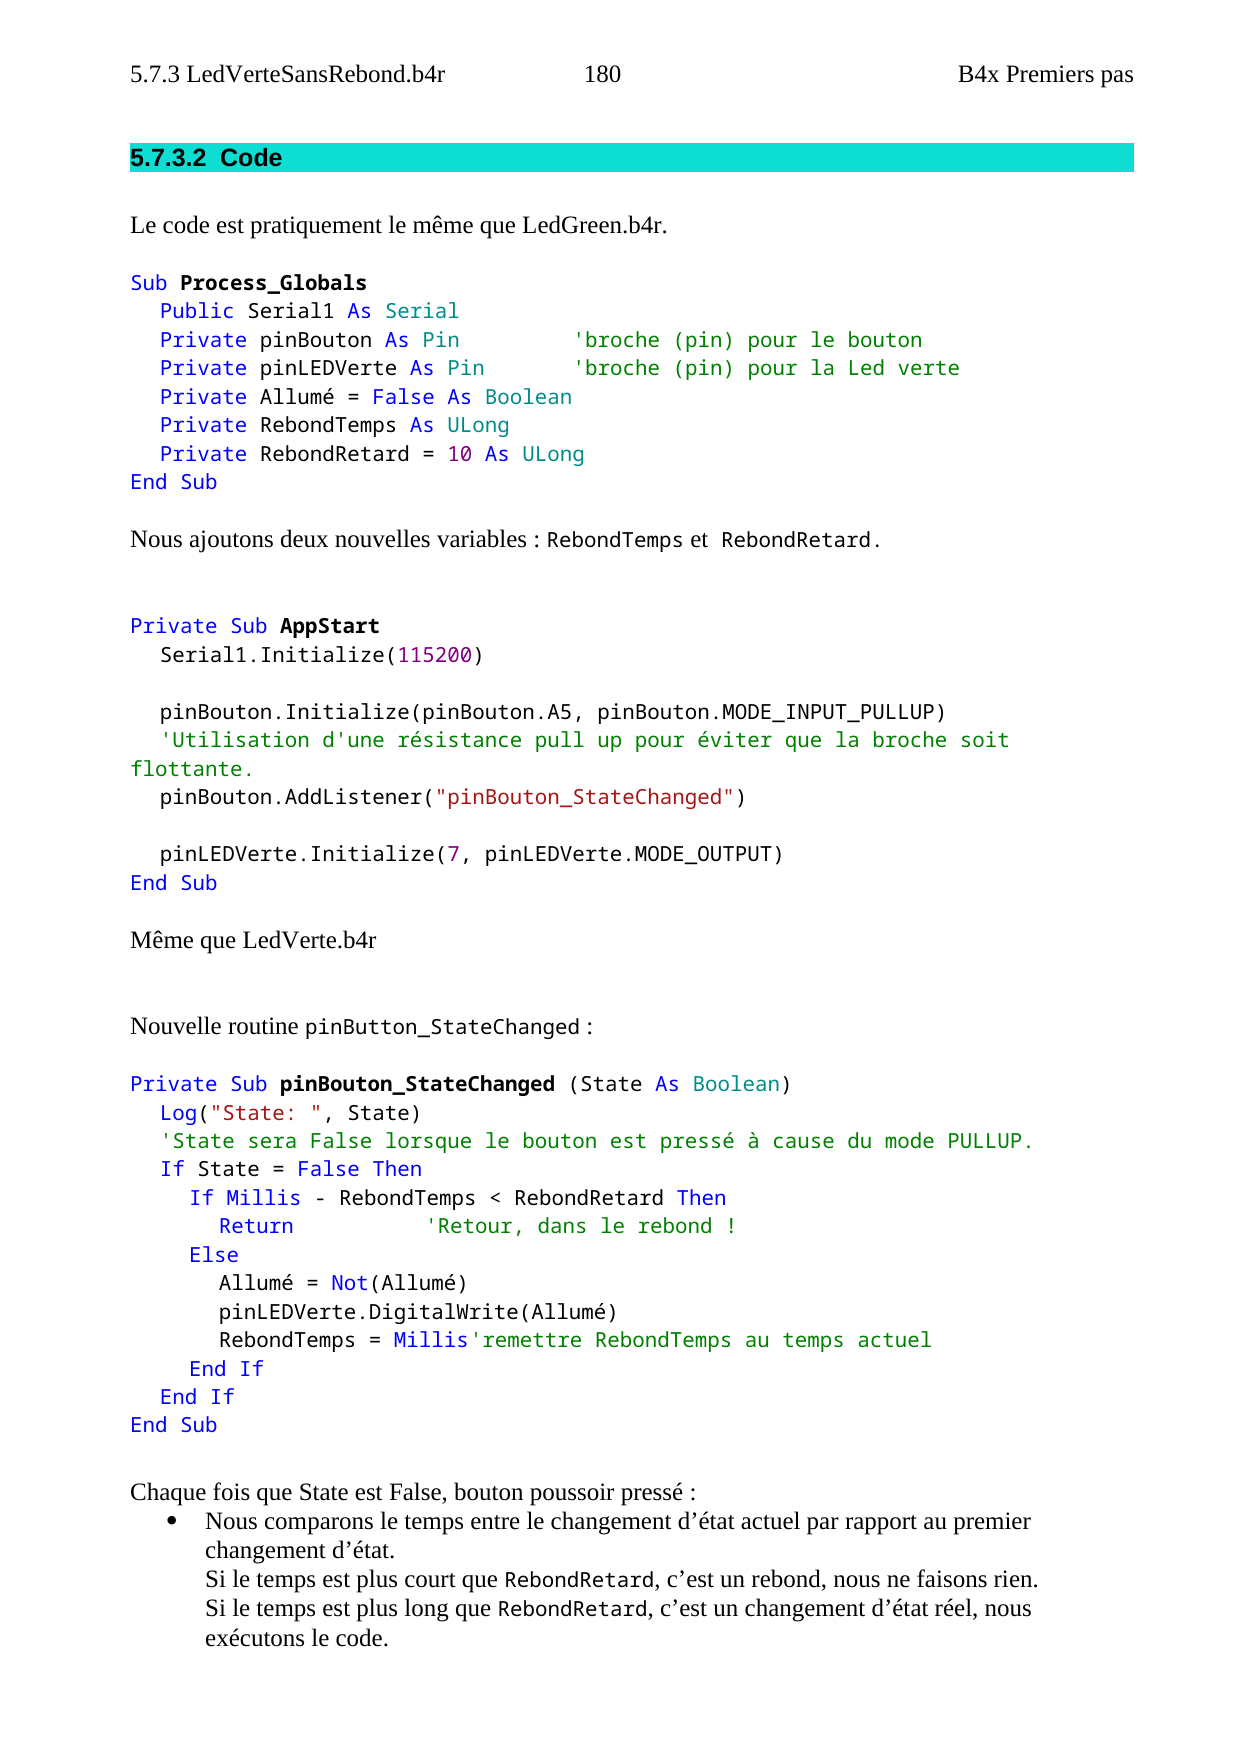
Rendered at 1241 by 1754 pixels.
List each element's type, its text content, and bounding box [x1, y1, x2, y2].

text Public Serial1 As Serial [130, 297, 1134, 325]
text Le code est pratiquement le même que LedGreen.b4r. [130, 211, 1134, 239]
text Même que LedVerte.b4r [130, 925, 1134, 953]
text Private RebondTemps As ULong [130, 410, 1134, 439]
text Nouvelle routine pinButton_StateChanged : [130, 1011, 1134, 1041]
text pinBouton.Initialize(pinBouton.A5, pinBouton.MODE_INPUT_PULLUP) [130, 697, 1134, 725]
text Private Allumé = False As Boolean [130, 382, 1134, 410]
text Else [130, 1240, 1134, 1268]
text Chaque fois que State est False, bouton poussoir pressé : [130, 1477, 1134, 1506]
text pinBouton.AddListener("pinBouton_StateChanged") [130, 782, 1134, 811]
text Private Sub AppStart [130, 611, 1134, 640]
text Private pinBouton As Pin 'broche (pin) pour le bouton [130, 325, 1134, 353]
text pinLEDVerte.Initialize(7, pinLEDVerte.MODE_OUTPUT) [130, 839, 1134, 868]
text Private RebondRetard = 10 As ULong [130, 439, 1134, 467]
subtitle Code [130, 143, 1134, 172]
text Private Sub pinBouton_StateChanged (State As Boolean) [130, 1069, 1134, 1098]
text Nous ajoutons deux nouvelles variables : RebondTemps et RebondRetard. [130, 524, 1134, 554]
text If Millis - RebondTemps < RebondRetard Then [130, 1183, 1134, 1211]
text End If [130, 1354, 1134, 1382]
text End Sub [130, 1411, 1134, 1439]
text Return 'Retour, dans le rebond ! [130, 1211, 1134, 1240]
text 'Utilisation d'une résistance pull up pour éviter que la broche soit flottante. [130, 725, 1134, 782]
text Allumé = Not(Allumé) [130, 1268, 1134, 1297]
list Nous comparons le temps entre le changement d’état actuel par rapport au premier changement d’état. Si le temps est plus court que RebondRetard, c’est un rebond, nous ne faisons rien. Si le temps est plus long que RebondRetard, c’est un changement d’état réel, nous exécutons le code. [167, 1506, 1134, 1651]
text End Sub [130, 467, 1134, 496]
text pinLEDVerte.DigitalWrite(Allumé) [130, 1297, 1134, 1325]
text Sub Process_Globals [130, 268, 1134, 297]
text RebondTemps = Millis 'remettre RebondTemps au temps actuel [130, 1325, 1134, 1354]
text If State = False Then [130, 1154, 1134, 1183]
text Private pinLEDVerte As Pin 'broche (pin) pour la Led verte [130, 353, 1134, 382]
text End Sub [130, 868, 1134, 896]
text End If [130, 1382, 1134, 1411]
text 'State sera False lorsque le bouton est pressé à cause du mode PULLUP. [130, 1126, 1134, 1154]
text Serial1.Initialize(115200) [130, 640, 1134, 668]
text Log("State: ", State) [130, 1098, 1134, 1126]
